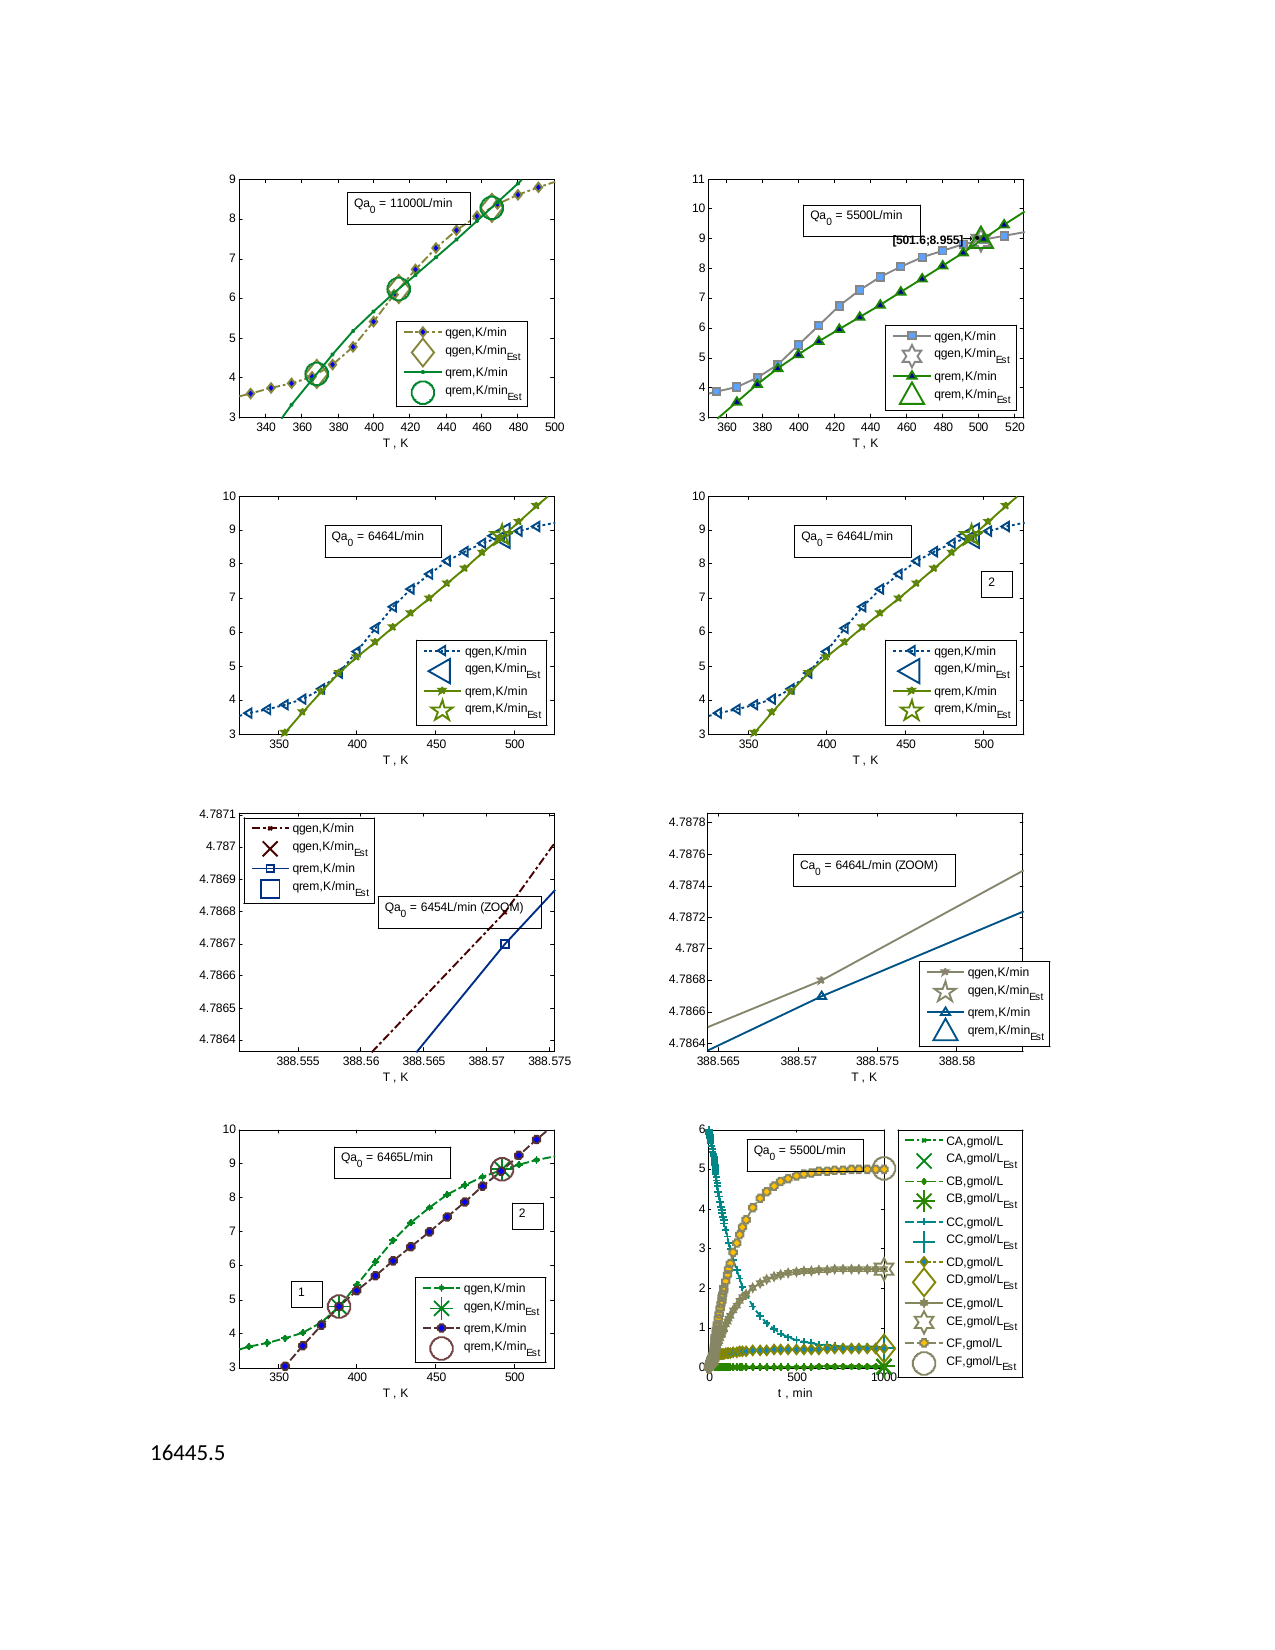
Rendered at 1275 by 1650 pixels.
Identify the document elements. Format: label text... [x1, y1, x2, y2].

text 16445.5 [150, 1438, 1125, 1466]
